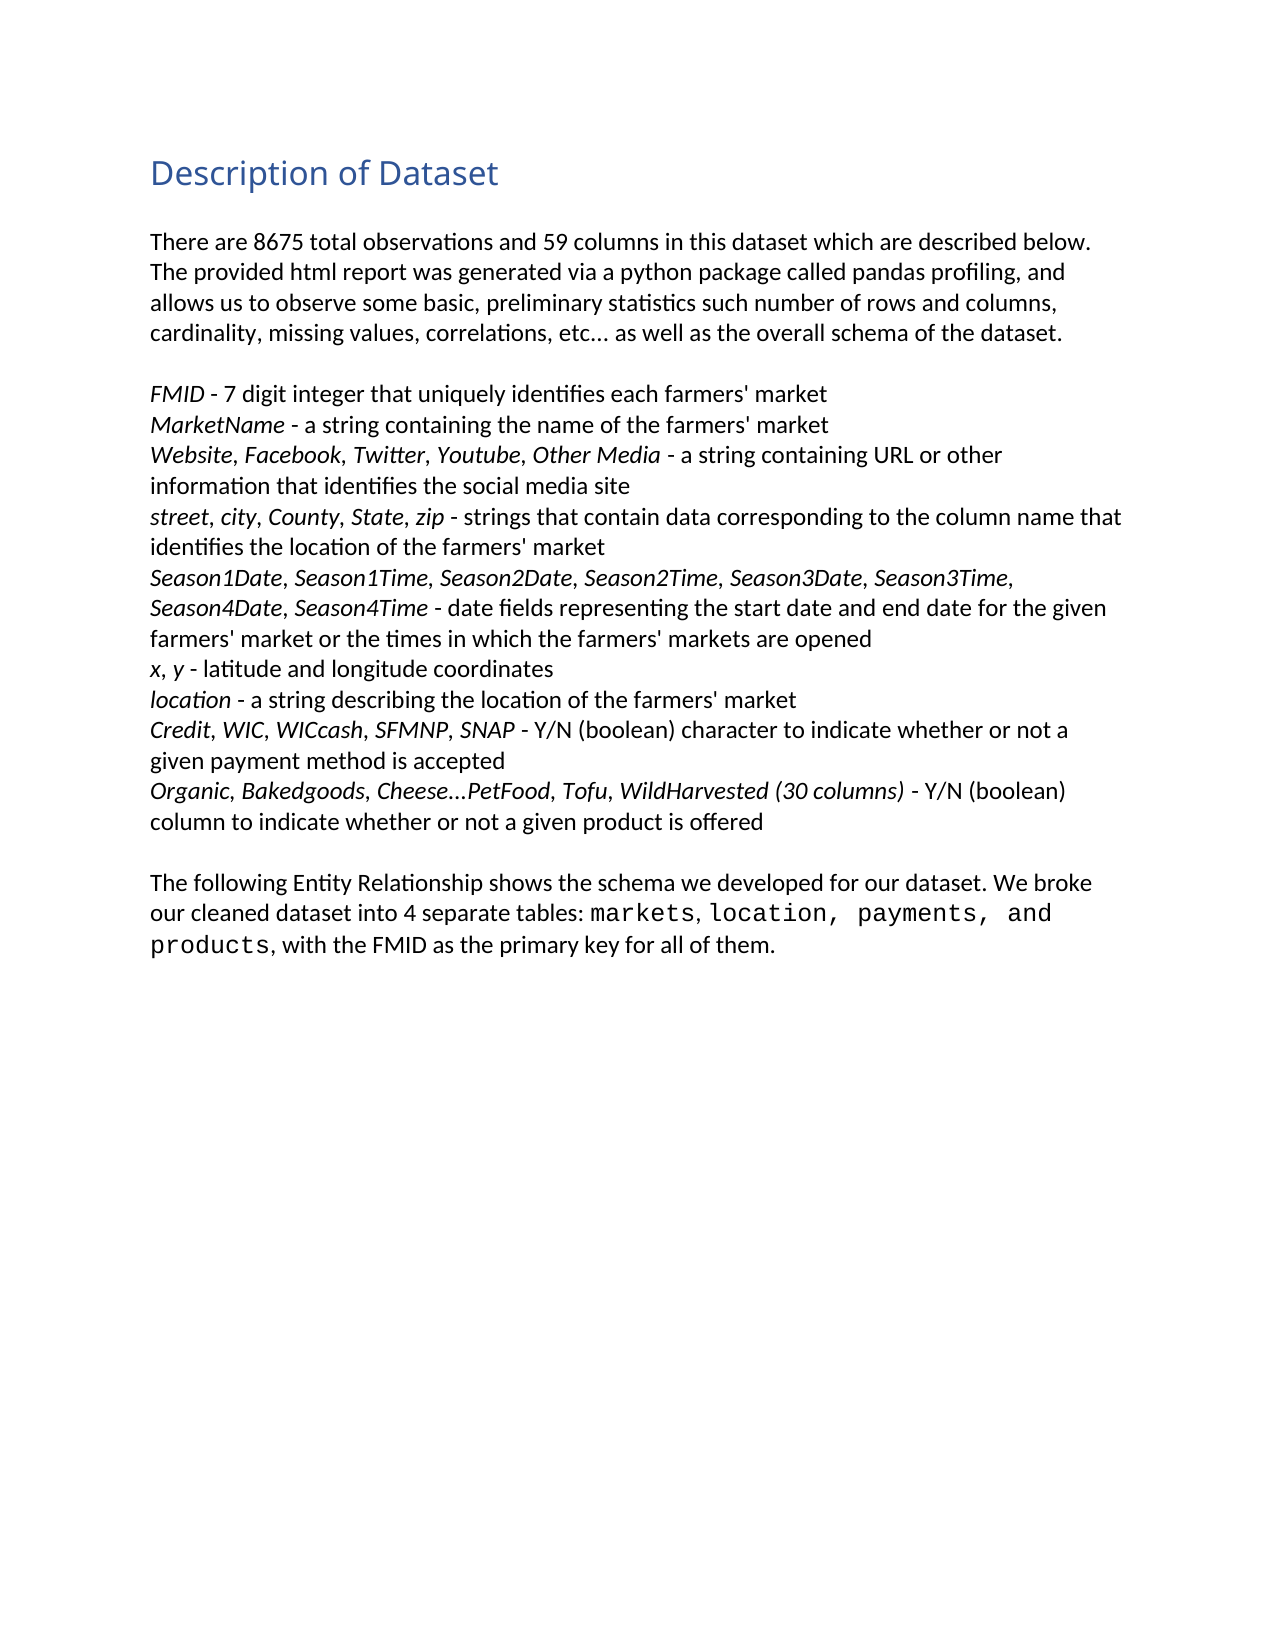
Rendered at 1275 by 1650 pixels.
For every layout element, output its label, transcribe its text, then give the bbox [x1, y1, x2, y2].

text Season1Date, Season1Time, Season2Date, Season2Time, Season3Date, Season3Time, Season4Date, Season4Time - date fields representing the start date and end date for the given farmers' market or the times in which the farmers' markets are opened [150, 562, 1125, 653]
text location - a string describing the location of the farmers' market [150, 684, 1125, 714]
text street, city, County, State, zip - strings that contain data corresponding to the column name that identifies the location of the farmers' market [150, 501, 1125, 562]
text There are 8675 total observations and 59 columns in this dataset which are described below. The provided html report was generated via a python package called pandas profiling, and allows us to observe some basic, preliminary statistics such number of rows and columns, cardinality, missing values, correlations, etc... as well as the overall schema of the dataset. [150, 226, 1125, 348]
text The following Entity Relationship shows the schema we developed for our dataset. We broke our cleaned dataset into 4 separate tables: markets, location, payments, and products, with the FMID as the primary key for all of them. [150, 867, 1125, 961]
text Website, Facebook, Twitter, Youtube, Other Media - a string containing URL or other information that identifies the social media site [150, 439, 1125, 501]
text x, y - latitude and longitude coordinates [150, 653, 1125, 684]
subtitle Description of Dataset [150, 150, 1125, 195]
text FMID - 7 digit integer that uniquely identifies each farmers' market [150, 378, 1125, 409]
text MarketName - a string containing the name of the farmers' market [150, 409, 1125, 439]
text Credit, WIC, WICcash, SFMNP, SNAP - Y/N (boolean) character to indicate whether or not a given payment method is accepted [150, 714, 1125, 775]
text Organic, Bakedgoods, Cheese...PetFood, Tofu, WildHarvested (30 columns) - Y/N (boolean) column to indicate whether or not a given product is offered [150, 775, 1125, 836]
